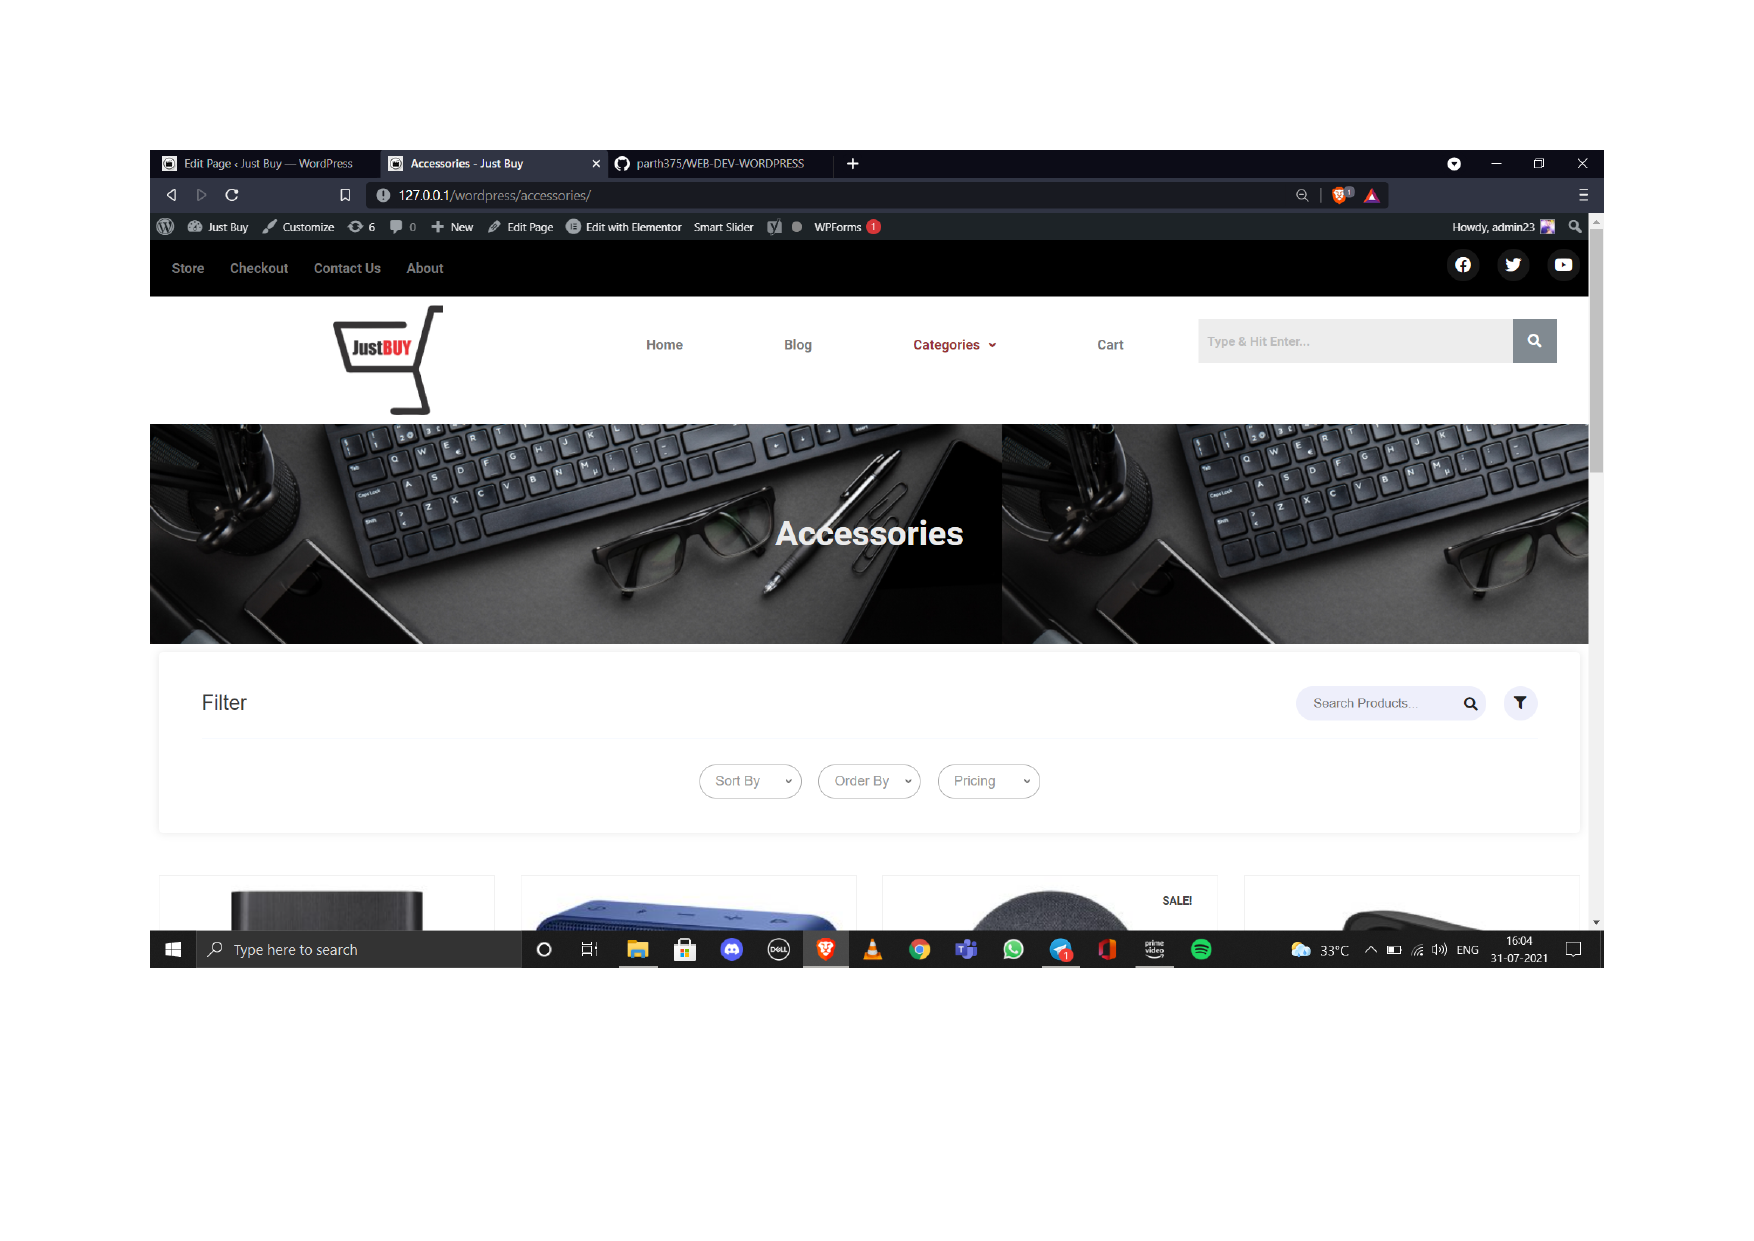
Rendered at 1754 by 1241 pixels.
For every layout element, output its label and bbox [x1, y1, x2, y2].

picture [150, 150, 1604, 968]
